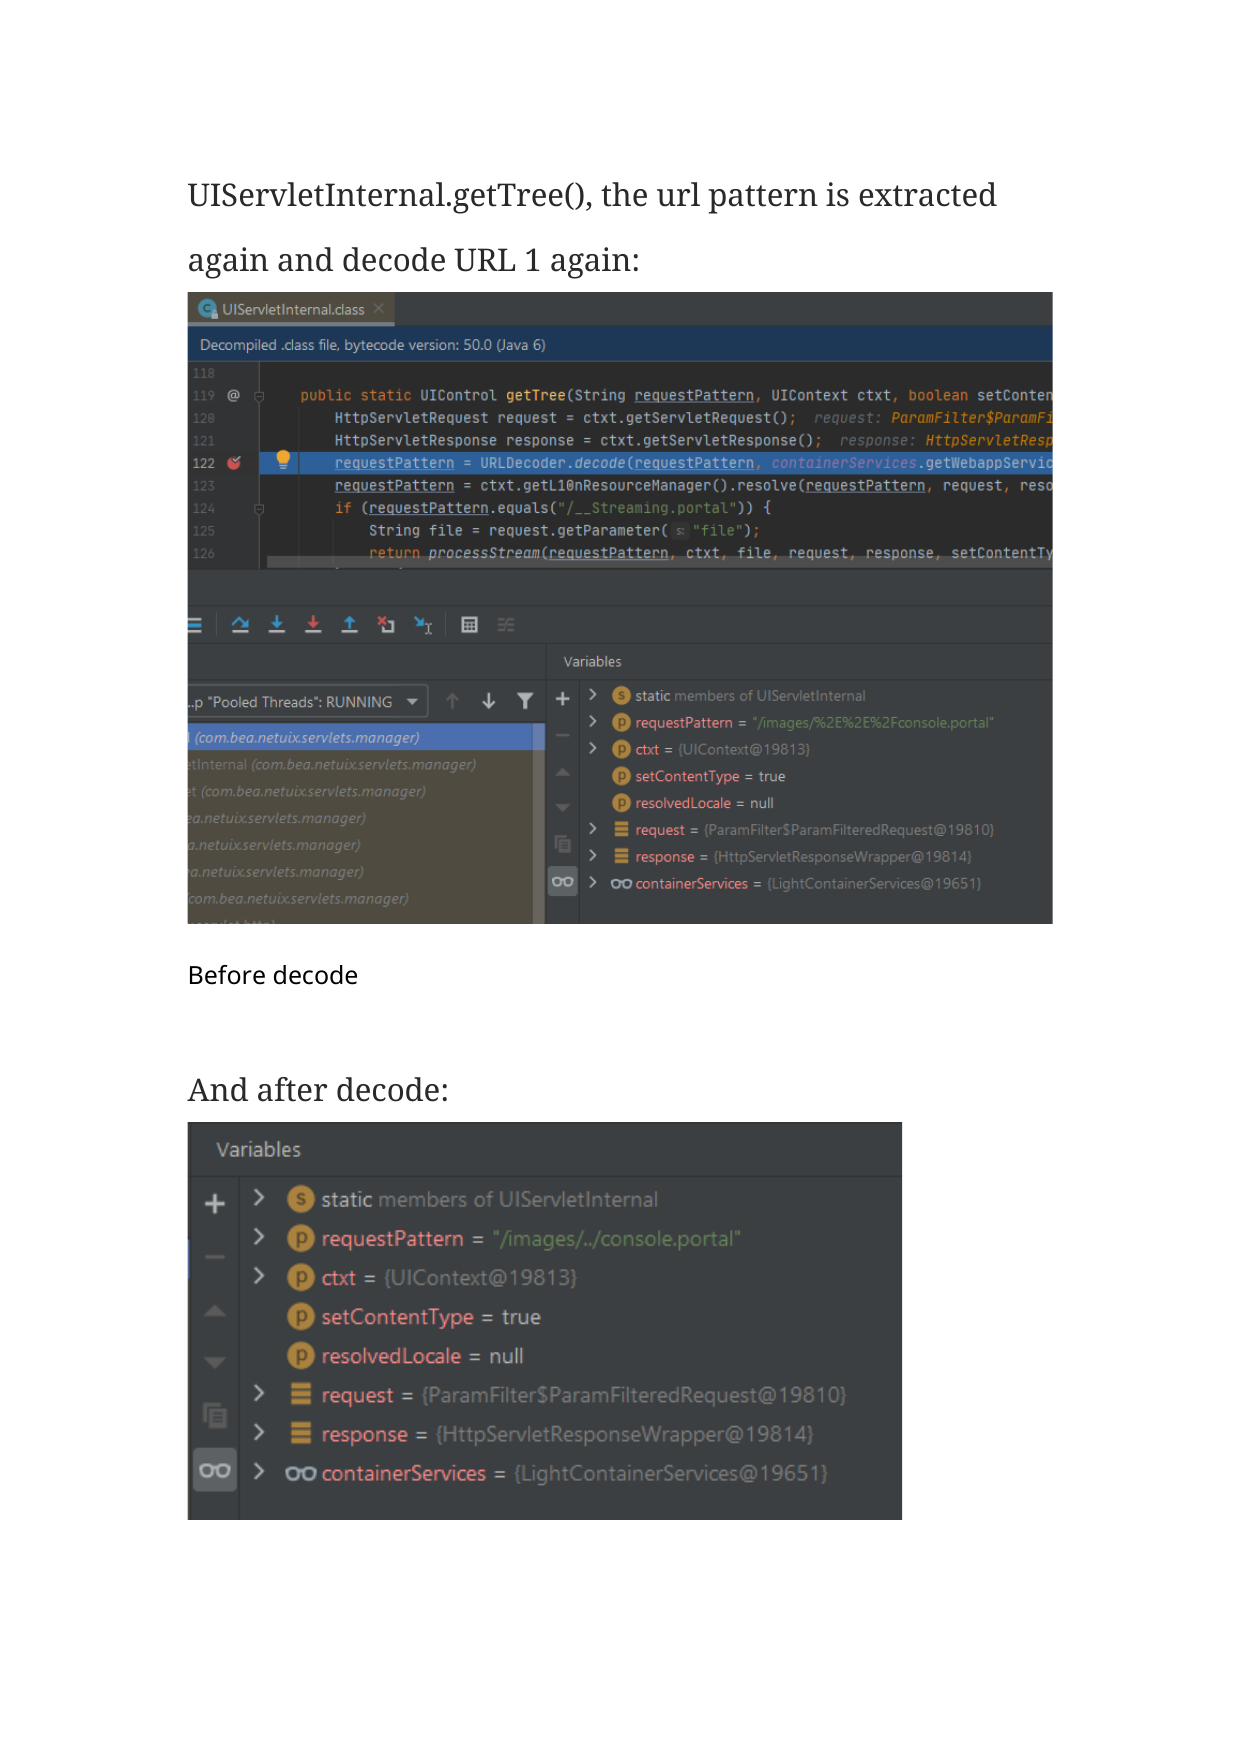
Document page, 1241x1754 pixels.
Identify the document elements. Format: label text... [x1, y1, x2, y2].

text Before decode [187, 942, 1053, 1007]
picture [187, 1122, 903, 1520]
picture [187, 292, 1053, 924]
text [187, 162, 1053, 292]
text And after decode: [187, 1057, 1053, 1122]
